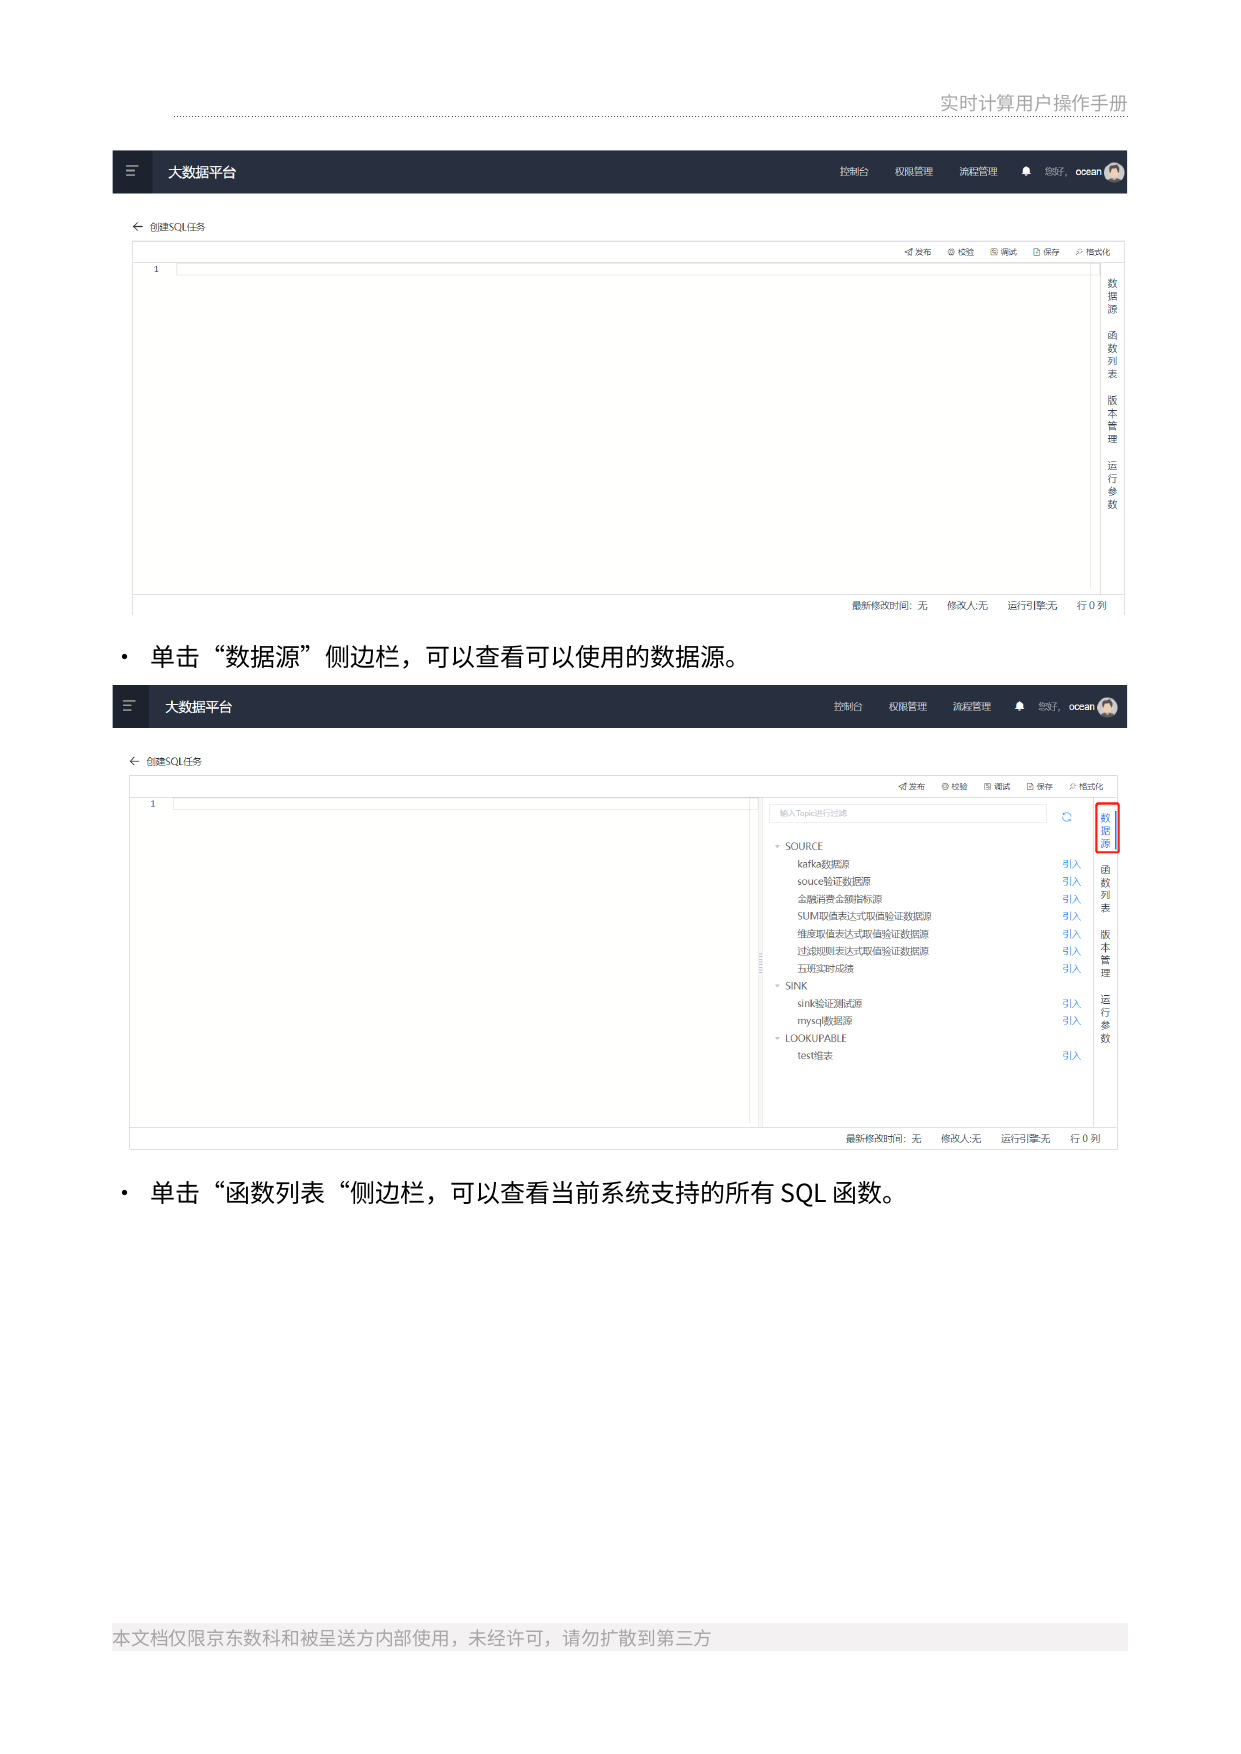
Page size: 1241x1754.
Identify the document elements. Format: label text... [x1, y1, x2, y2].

text 单击“函数列表“侧边栏，可以查看当前系统支持的所有SQL函数。 [112, 1159, 1128, 1213]
picture [112, 685, 1128, 1151]
picture [112, 150, 1128, 615]
text 单击“数据源”侧边栏，可以查看可以使用的数据源。 [112, 623, 1128, 677]
